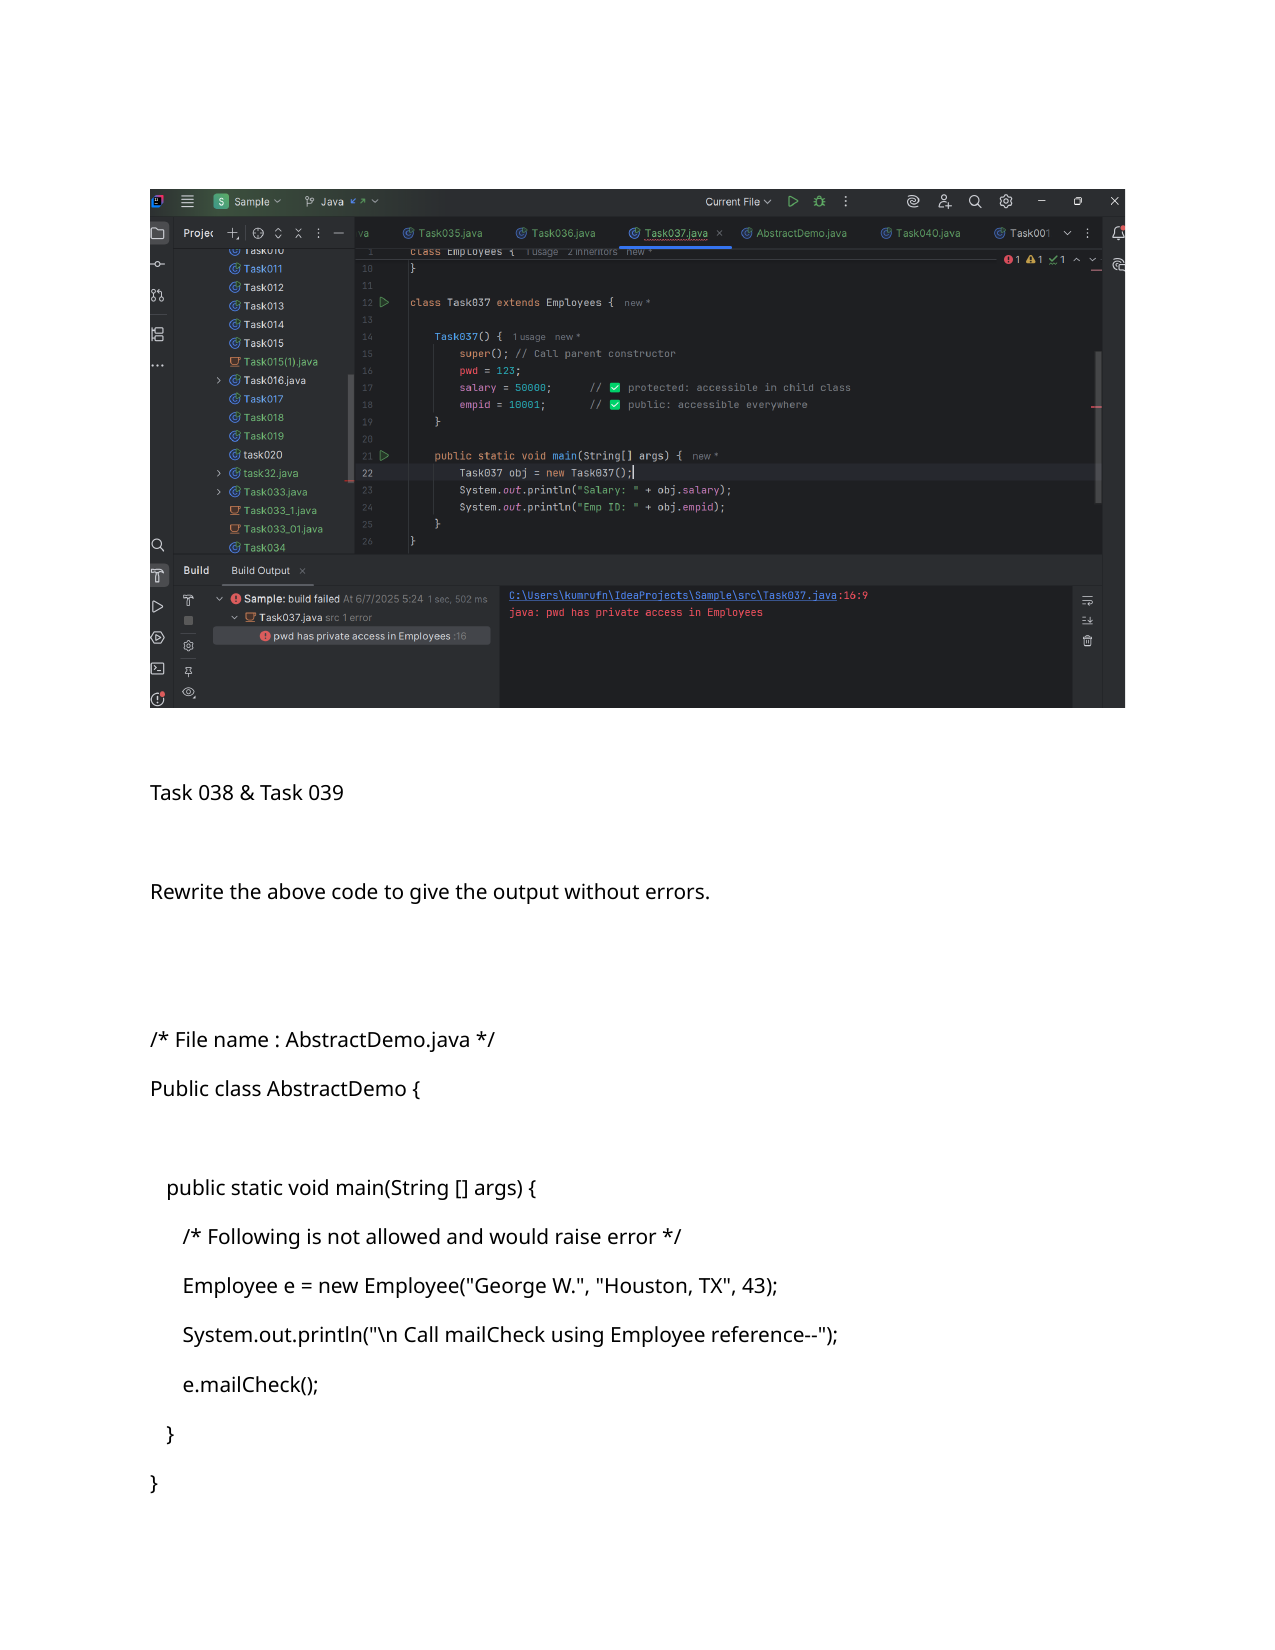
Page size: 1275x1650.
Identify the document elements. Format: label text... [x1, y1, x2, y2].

text e.mailCheck(); [150, 1370, 1125, 1398]
text public static void main(String [] args) { [150, 1173, 1125, 1201]
text /* Following is not allowed and would raise error */ [150, 1222, 1125, 1250]
text Task 038 & Task 039 [150, 778, 1125, 807]
picture [150, 189, 1125, 708]
text } [150, 1419, 1125, 1447]
text Public class AbstractDemo { [150, 1074, 1125, 1102]
text Employee e = new Employee("George W.", "Houston, TX", 43); [150, 1271, 1125, 1299]
text /* File name : AbstractDemo.java */ [150, 1025, 1125, 1053]
text System.out.println("\n Call mailCheck using Employee reference--"); [150, 1320, 1125, 1349]
text Rewrite the above code to give the output without errors. [150, 877, 1125, 905]
text } [150, 1468, 1125, 1497]
